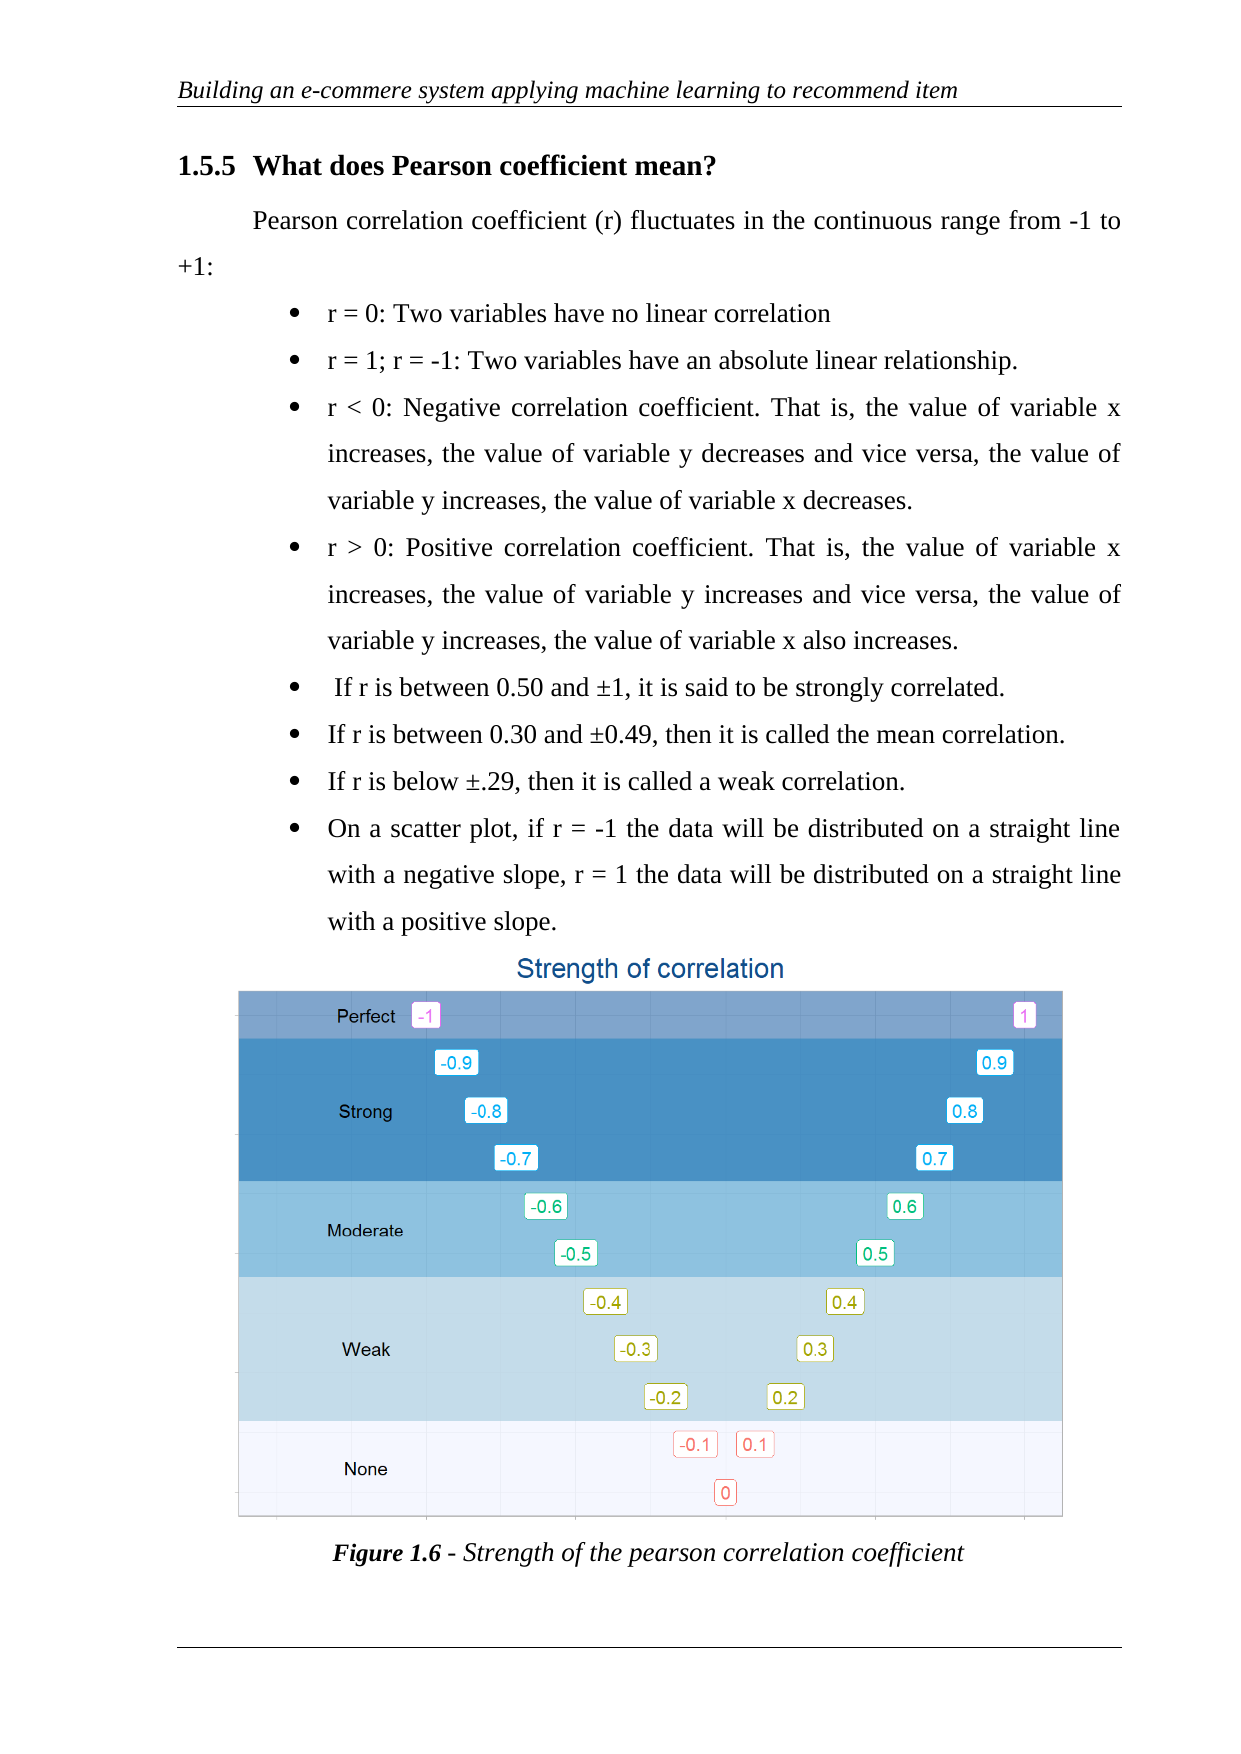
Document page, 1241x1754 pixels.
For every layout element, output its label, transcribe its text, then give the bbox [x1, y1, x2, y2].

subtitle What does Pearson coefficient mean? [177, 148, 1122, 181]
text Figure 1.6 - Strength of the pearson correlation coefficient [177, 1536, 1122, 1567]
list If r is below ±.29, then it is called a weak correlation. [290, 765, 1122, 796]
list On a scatter plot, if r = -1 the data will be distributed on a straight line with a negative slope, r = 1 the data will be distributed on a straight line with a positive slope. [290, 812, 1122, 936]
list r > 0: Positive correlation coefficient. That is, the value of variable x increases, the value of variable y increases and vice versa, the value of variable y increases, the value of variable x also increases. [290, 531, 1122, 656]
picture [234, 951, 1065, 1520]
list r = 0: Two variables have no linear correlation [290, 297, 1122, 328]
list r = 1; r = -1: Two variables have an absolute linear relationship. [290, 344, 1122, 375]
text Pearson correlation coefficient (r) fluctuates in the continuous range from -1 to +1: [177, 204, 1122, 282]
list If r is between 0.30 and ±0.49, then it is called the mean correlation. [290, 718, 1122, 749]
list If r is between 0.50 and ±1, it is said to be strongly correlated. [290, 671, 1122, 702]
list r < 0: Negative correlation coefficient. That is, the value of variable x increases, the value of variable y decreases and vice versa, the value of variable y increases, the value of variable x decreases. [290, 391, 1122, 515]
